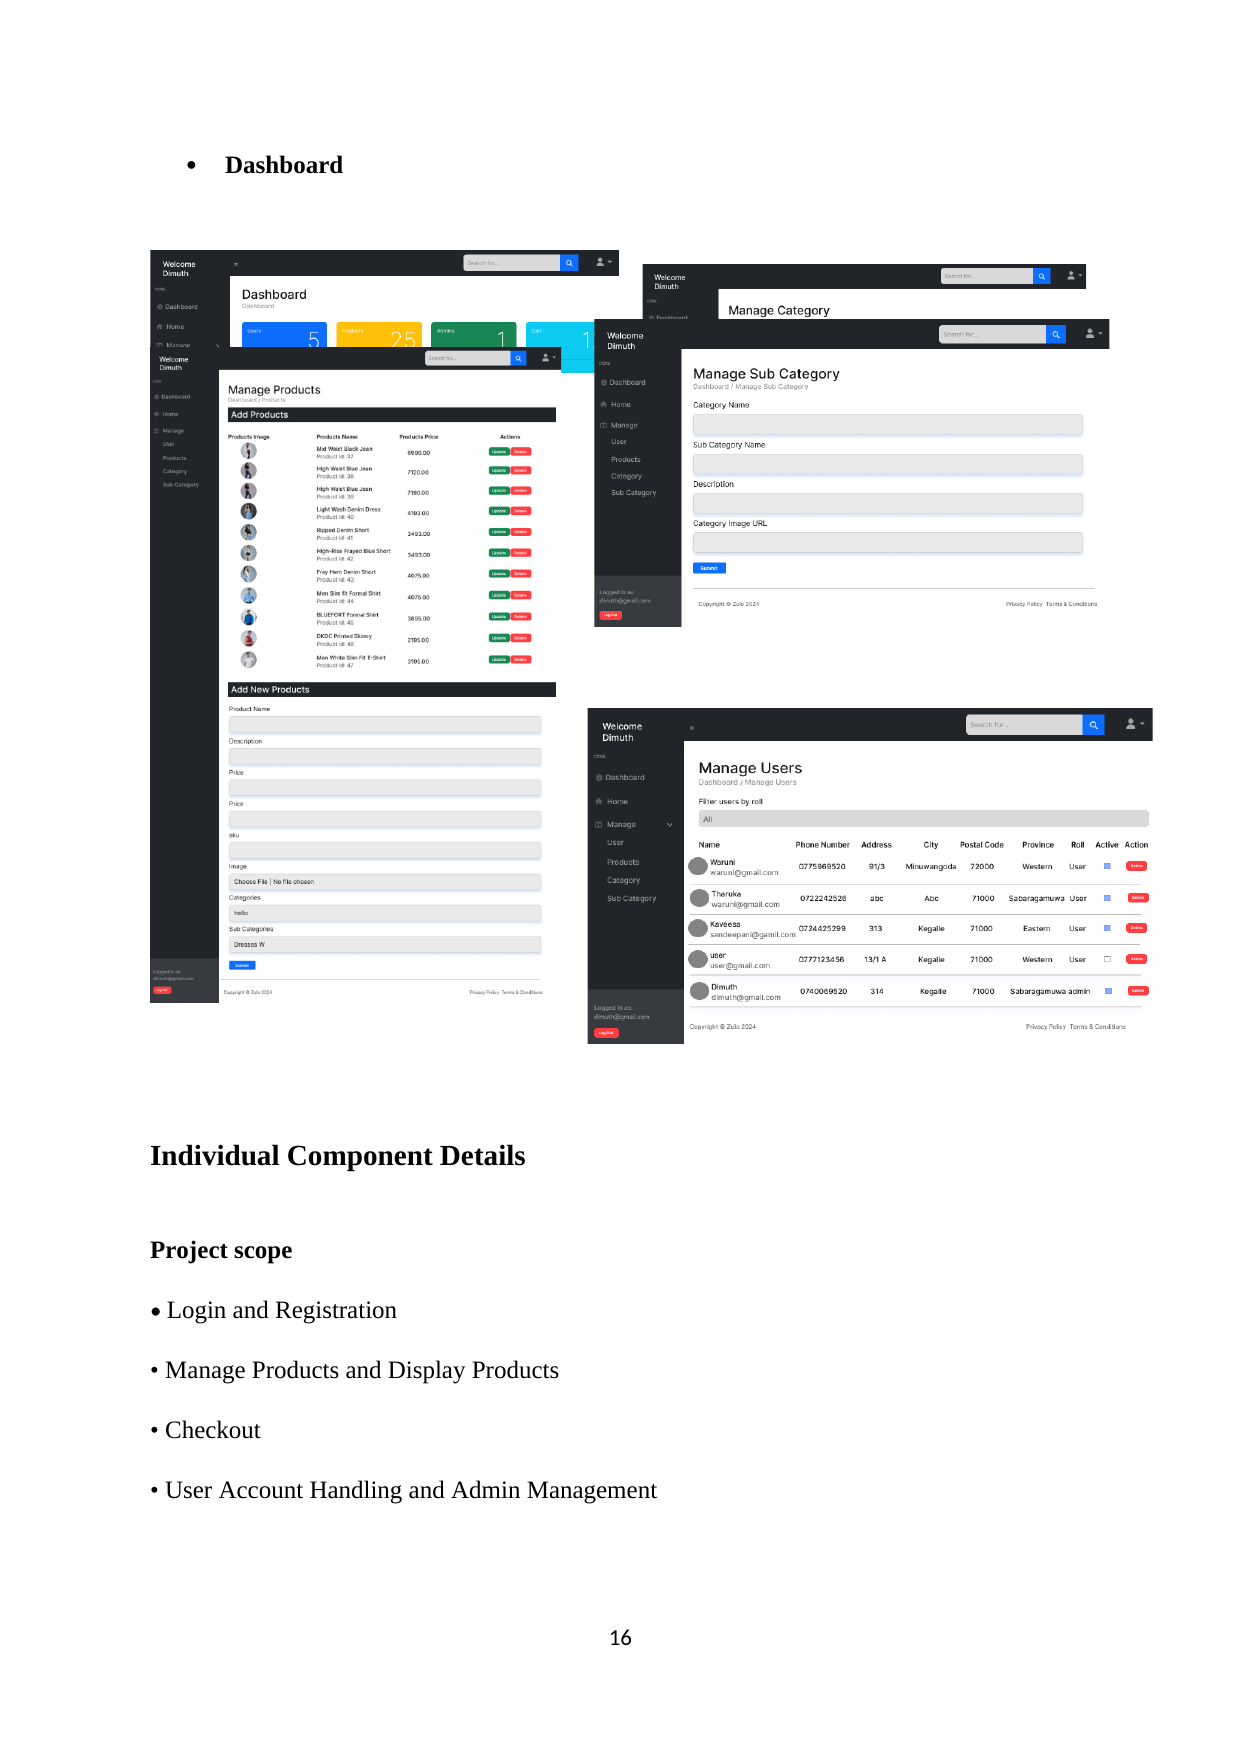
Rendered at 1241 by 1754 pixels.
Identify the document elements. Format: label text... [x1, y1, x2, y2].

subtitle Individual Component Details [150, 1138, 1090, 1172]
text • Checkout [150, 1415, 1090, 1444]
text Project scope [150, 1235, 1090, 1264]
text • Login and Registration [150, 1295, 1090, 1324]
list Dashboard [187, 150, 1090, 179]
picture [148, 250, 1109, 1000]
picture [587, 708, 1153, 1043]
text • Manage Products and Display Products [150, 1355, 1090, 1384]
text • User Account Handling and Admin Management [150, 1475, 1090, 1503]
